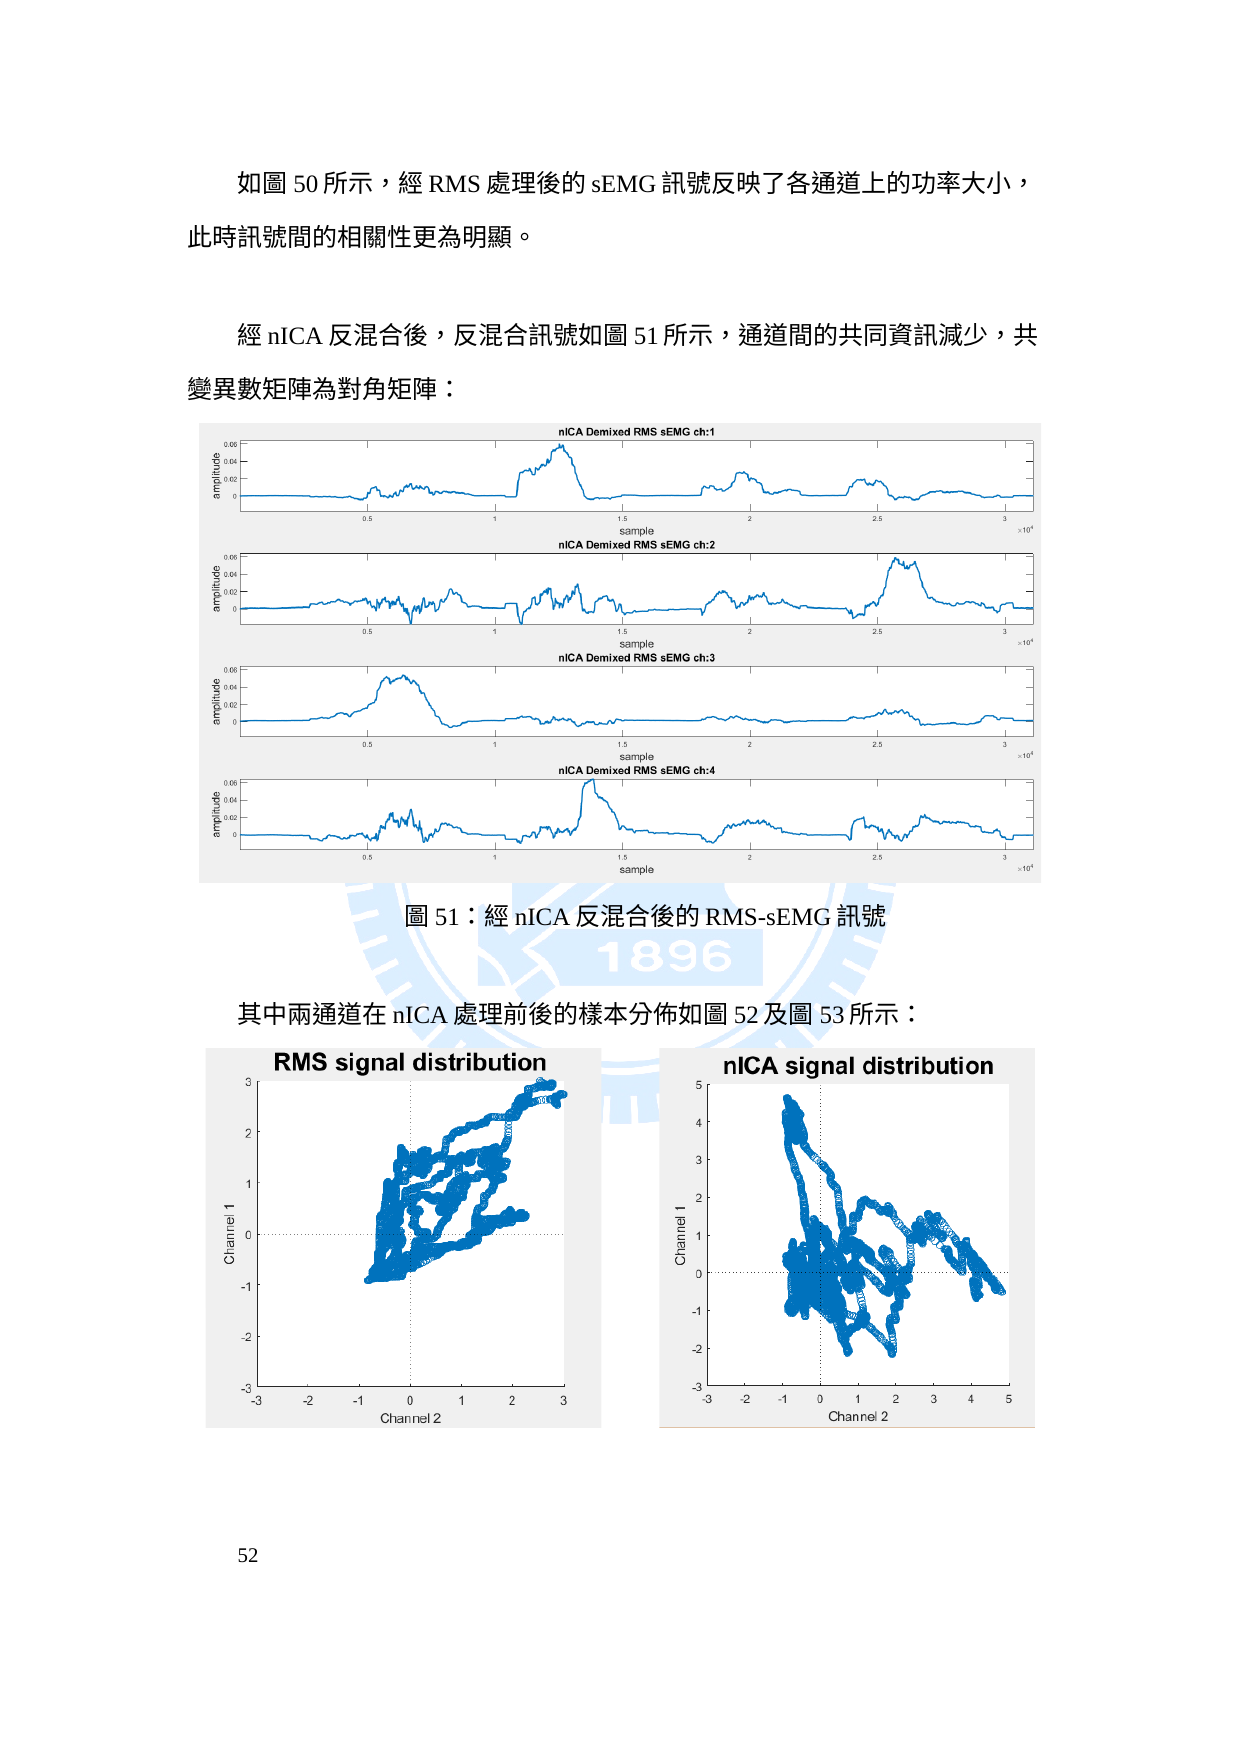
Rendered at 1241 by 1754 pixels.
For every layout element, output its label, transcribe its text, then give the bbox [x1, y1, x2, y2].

text 如圖 50所示，經RMS處理後的sEMG訊號反映了各通道上的功率大小，此時訊號間的相關性更為明顯。 [187, 163, 1053, 254]
picture [659, 1048, 1035, 1428]
picture [205, 1048, 602, 1428]
text 圖 51：經nICA反混合後的RMS-sEMG訊號 [187, 897, 1053, 933]
text 經nICA反混合後，反混合訊號如圖 51所示，通道間的共同資訊減少，共變異數矩陣為對角矩陣： [187, 315, 1053, 406]
table_header [176, 1049, 631, 1442]
picture [199, 423, 1042, 883]
text 其中兩通道在nICA處理前後的樣本分佈如圖 52及圖 53所示： [187, 994, 1053, 1030]
table_header [631, 1049, 1063, 1442]
